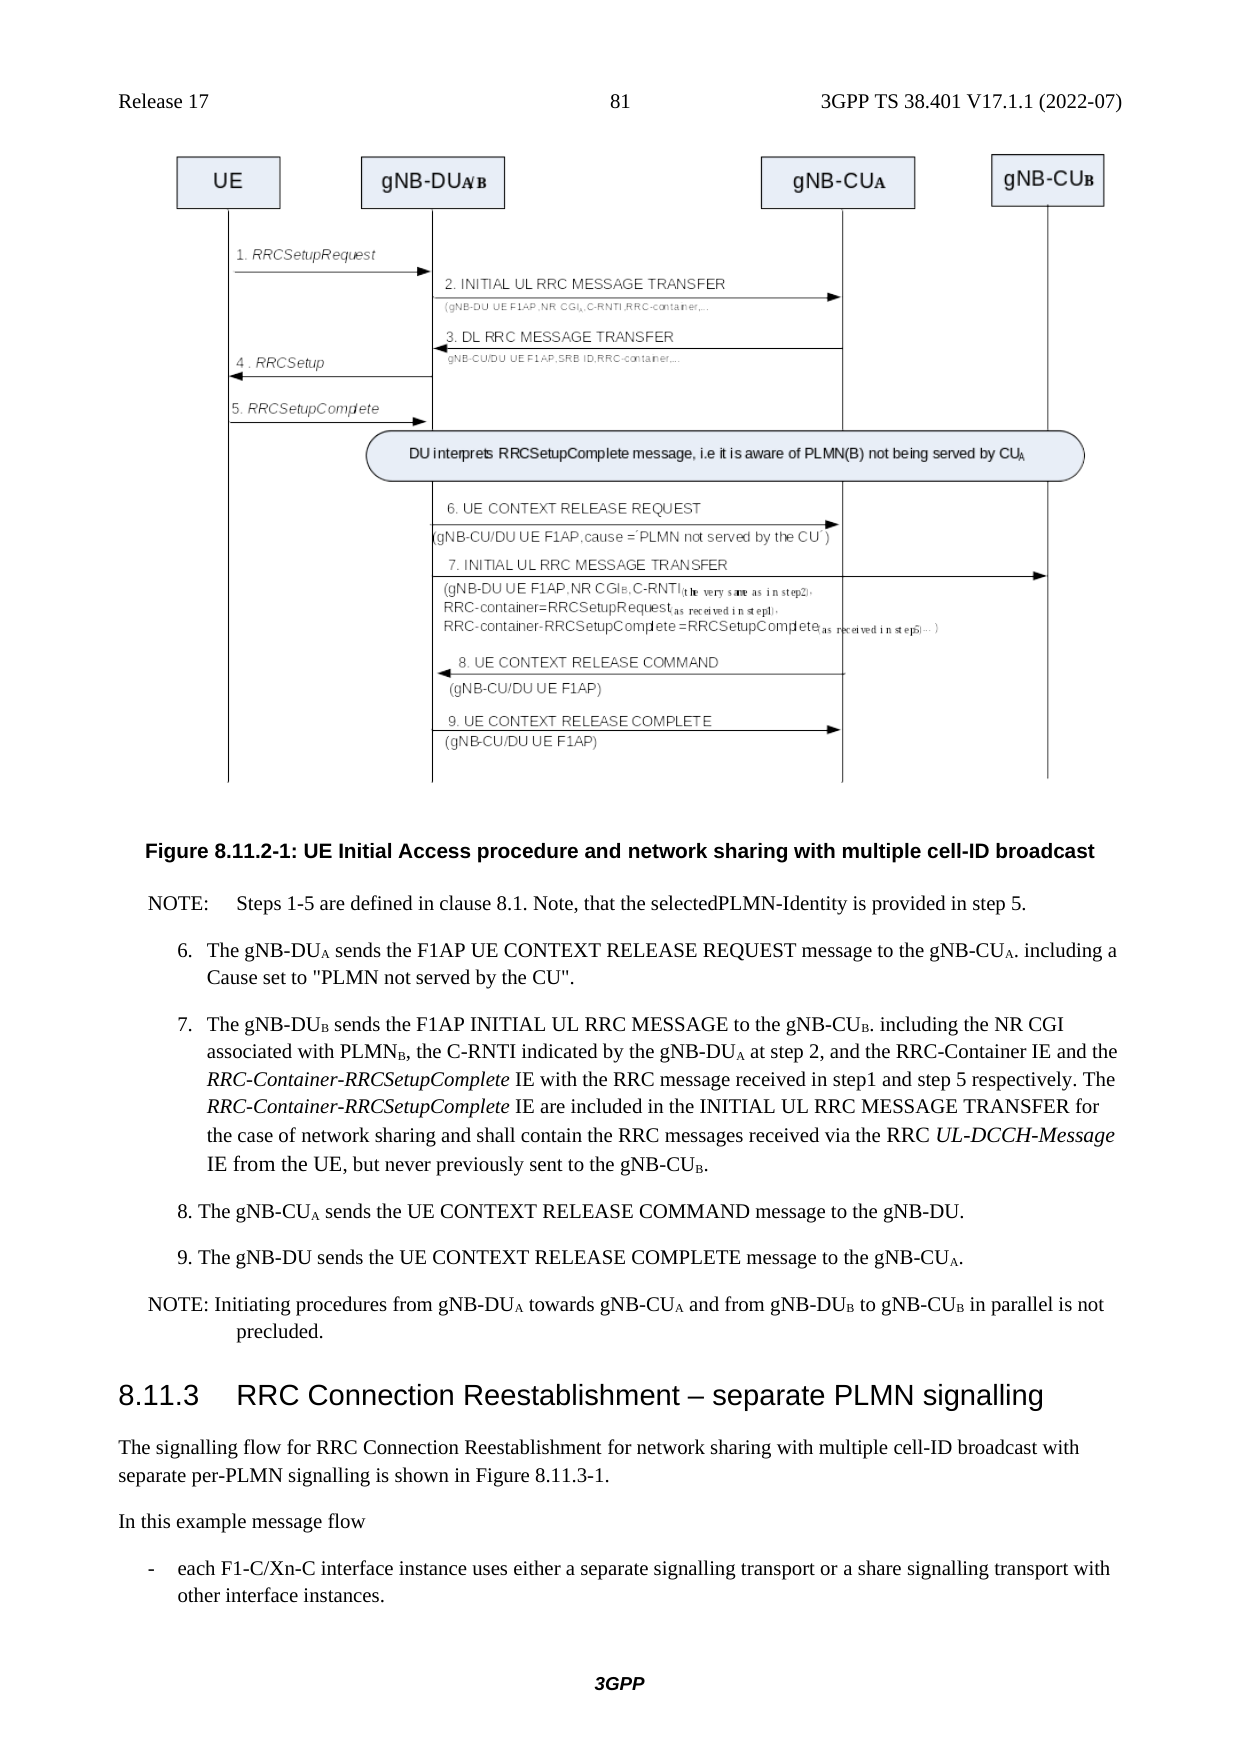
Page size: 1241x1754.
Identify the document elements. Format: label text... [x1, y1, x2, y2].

text The signalling flow for RRC Connection Reestablishment for network sharing with multiple cell-ID broadcast with separate per-PLMN signalling is shown in Figure 8.11.3-1. [118, 1435, 1122, 1487]
text Figure 8.11.2-1: UE Initial Access procedure and network sharing with multiple cell-ID broadcast [118, 839, 1122, 863]
text - each F1-C/Xn-C interface instance uses either a separate signalling transport or a share signalling transport with other interface instances. [148, 1556, 1122, 1607]
text 6. The gNB-DUA sends the F1AP UE CONTEXT RELEASE REQUEST message to the gNB-CUA. including a Cause set to "PLMN not served by the CU". [177, 937, 1122, 989]
text 9. The gNB-DU sends the UE CONTEXT RELEASE COMPLETE message to the gNB-CUA. [177, 1245, 1122, 1269]
text 7. The gNB-DUB sends the F1AP INITIAL UL RRC MESSAGE to the gNB-CUB. including the NR CGI associated with PLMNB, the C-RNTI indicated by the gNB-DUA at step 2, and the RRC-Container IE and the RRC-Container-RRCSetupComplete IE with the RRC message received in step1 and step 5 respectively. The RRC-Container-RRCSetupComplete IE are included in the INITIAL UL RRC MESSAGE TRANSFER for the case of network sharing and shall contain the RRC messages received via the RRC UL-DCCH-Message IE from the UE, but never previously sent to the gNB-CUB. [177, 1011, 1122, 1176]
text In this example message flow [118, 1509, 1122, 1533]
subtitle 8.11.3 RRC Connection Reestablishment – separate PLMN signalling [118, 1378, 1122, 1411]
text NOTE: Initiating procedures from gNB-DUA towards gNB-CUA and from gNB-DUB to gNB-CUB in parallel is not precluded. [148, 1291, 1122, 1343]
text NOTE: Steps 1-5 are defined in clause 8.1. Note, that the selectedPLMN-Identity is provided in step 5. [148, 891, 1122, 915]
text 8. The gNB-CUA sends the UE CONTEXT RELEASE COMMAND message to the gNB-DU. [177, 1199, 1122, 1223]
